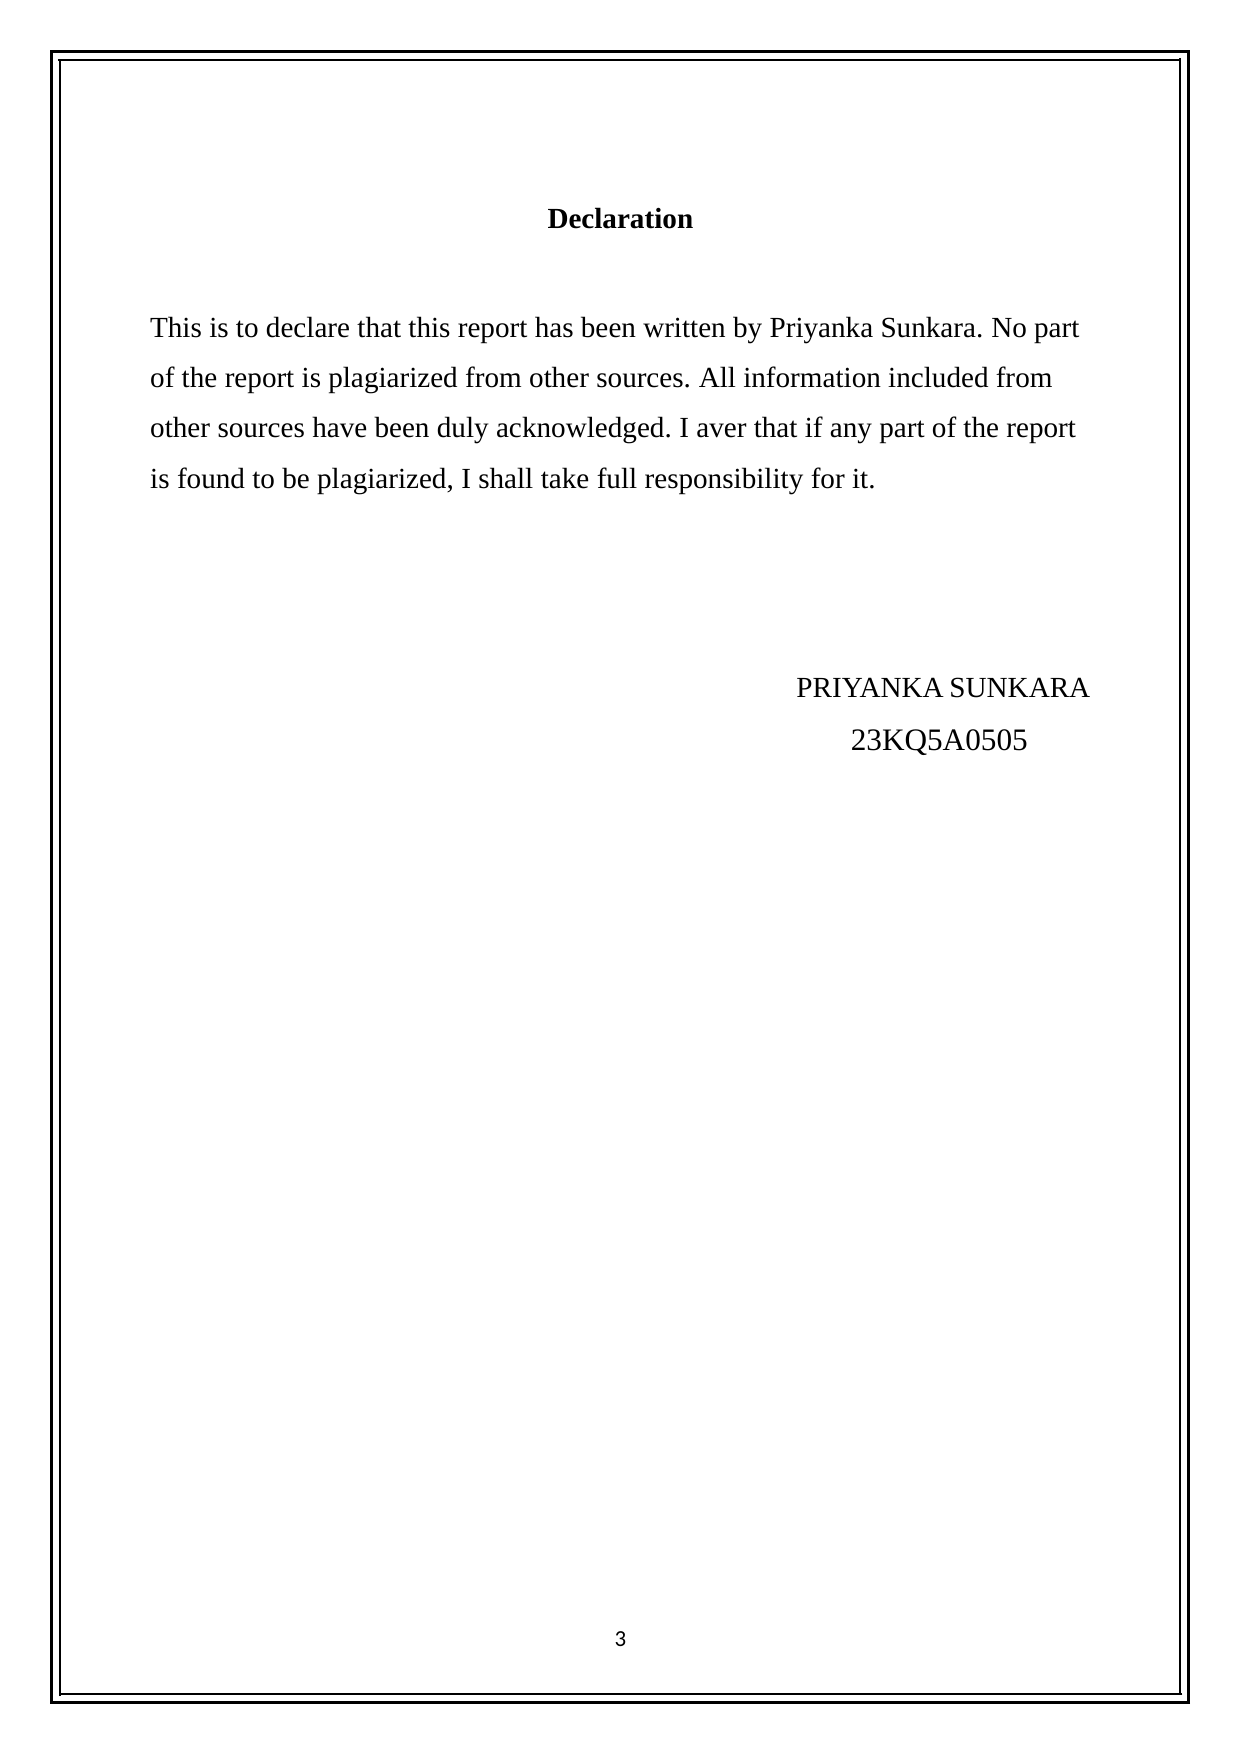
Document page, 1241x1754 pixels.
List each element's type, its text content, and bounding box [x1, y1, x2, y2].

text 23KQ5A0505 [150, 721, 1090, 757]
text PRIYANKA SUNKARA [150, 670, 1090, 704]
text This is to declare that this report has been written by Priyanka Sunkara. No part of the report is plagiarized from other sources. All information included from other sources have been duly acknowledged. I aver that if any part of the report is found to be plagiarized, I shall take full responsibility for it. [150, 310, 1090, 494]
text Declaration [150, 201, 1090, 234]
